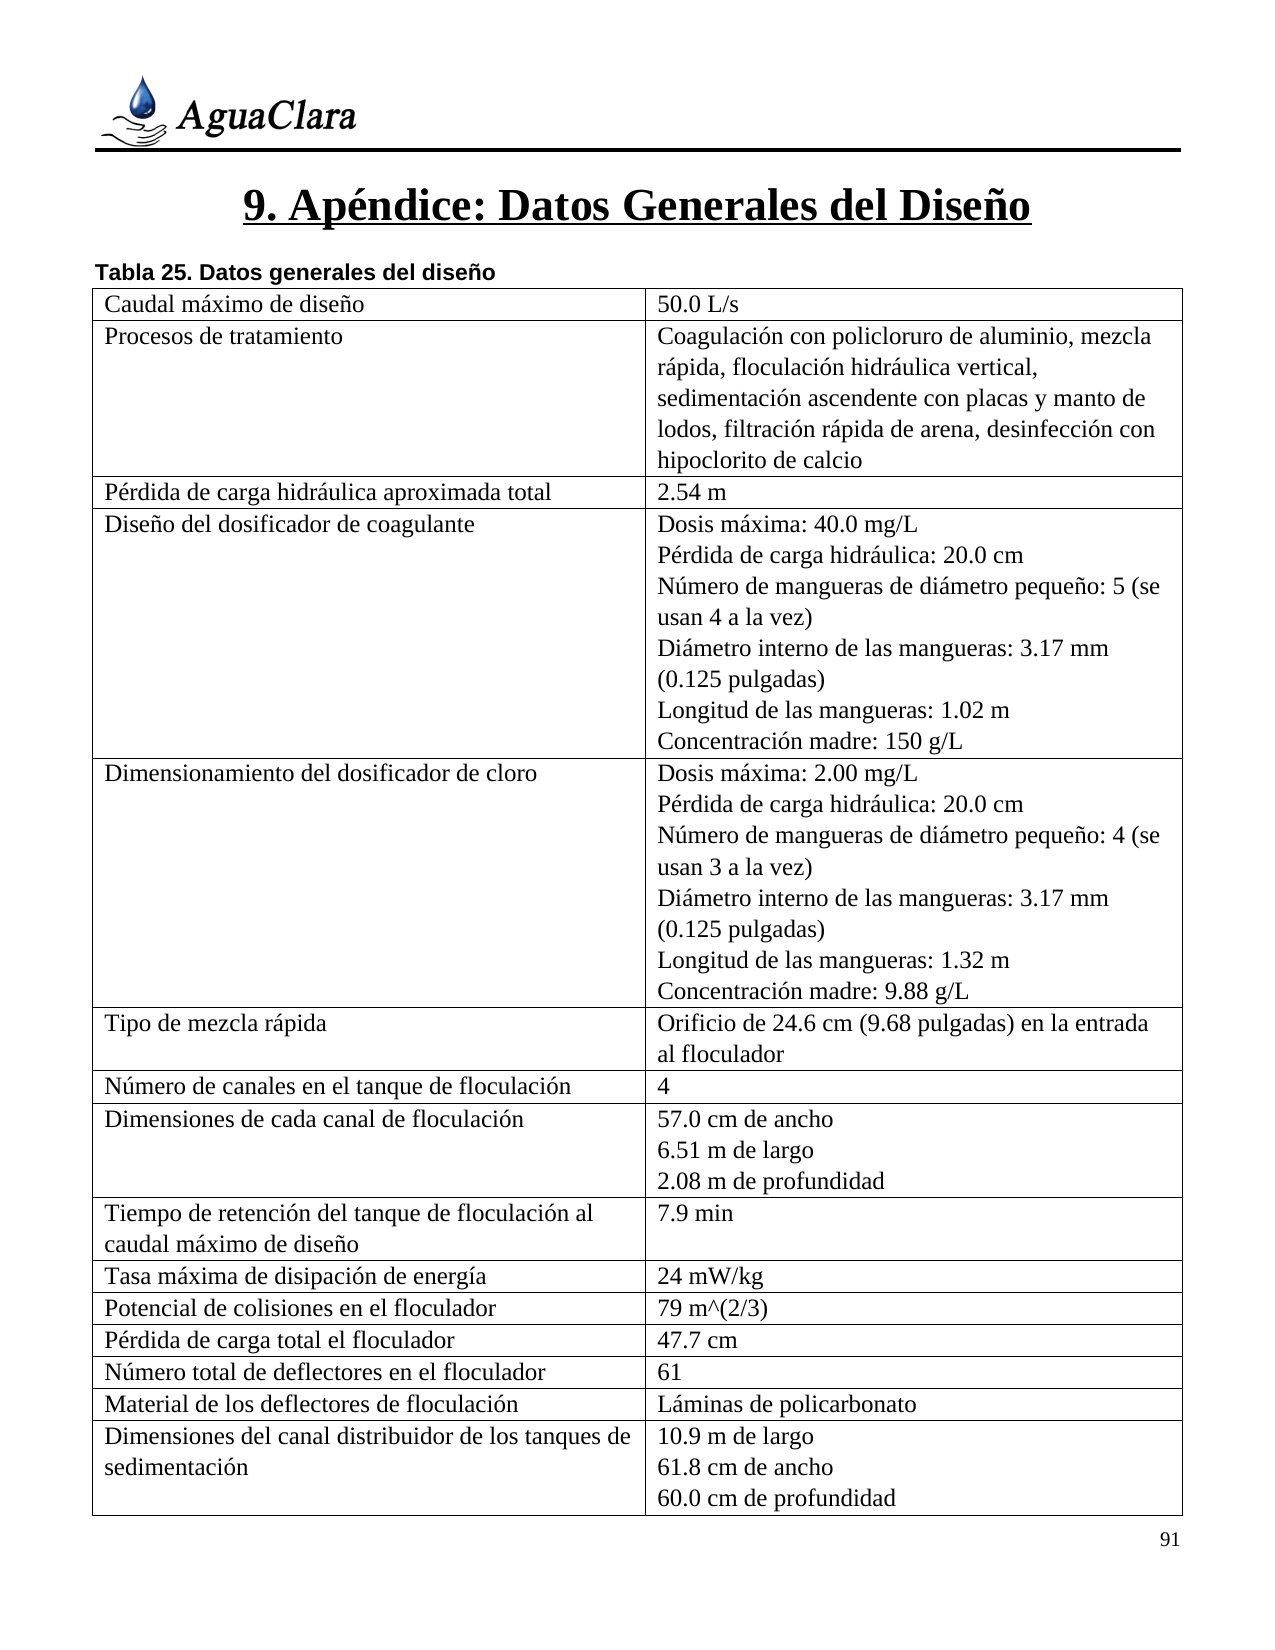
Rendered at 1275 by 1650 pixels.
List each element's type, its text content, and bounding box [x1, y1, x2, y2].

table_cell Material de los deflectores de floculación [93, 1389, 645, 1420]
table_cell Tasa máxima de disipación de energía [93, 1261, 645, 1292]
table_cell Orificio de 24.6 cm (9.68 pulgadas) en la entrada al floculador [646, 1008, 1182, 1070]
table_cell 24 mW/kg [646, 1261, 1182, 1292]
table_cell Dimensionamiento del dosificador de cloro [93, 759, 645, 1007]
subtitle . Apéndice: Datos Generales del Diseño [94, 177, 1181, 230]
table_cell 47.7 cm [646, 1325, 1182, 1356]
table_cell Dosis máxima: 2.00 mg/L Pérdida de carga hidráulica: 20.0 cm Número de mangueras de diámetro pequeño: 4 (se usan 3 a la vez) Diámetro interno de las mangueras: 3.17 mm (0.125 pulgadas) Longitud de las mangueras: 1.32 m Concentración madre: 9.88 g/L [646, 759, 1182, 1007]
table_cell Dimensiones del canal distribuidor de los tanques de sedimentación [93, 1421, 645, 1514]
table_cell 4 [646, 1071, 1182, 1103]
table_cell Dosis máxima: 40.0 mg/L Pérdida de carga hidráulica: 20.0 cm Número de mangueras de diámetro pequeño: 5 (se usan 4 a la vez) Diámetro interno de las mangueras: 3.17 mm (0.125 pulgadas) Longitud de las mangueras: 1.02 m Concentración madre: 150 g/L [646, 509, 1182, 757]
table_header 50.0 L/s [646, 289, 1182, 320]
table_cell Tiempo de retención del tanque de floculación al caudal máximo de diseño [93, 1198, 645, 1260]
table_cell Pérdida de carga hidráulica aproximada total [93, 477, 645, 508]
table_cell 79 m^(2/3) [646, 1293, 1182, 1324]
table_cell 57.0 cm de ancho 6.51 m de largo 2.08 m de profundidad [646, 1104, 1182, 1197]
table_cell Procesos de tratamiento [93, 321, 645, 476]
text Tabla 25. Datos generales del diseño [94, 259, 1181, 286]
table_cell Láminas de policarbonato [646, 1389, 1182, 1420]
table_cell Número de canales en el tanque de floculación [93, 1071, 645, 1103]
table_cell 2.54 m [646, 477, 1182, 508]
table_cell Tipo de mezcla rápida [93, 1008, 645, 1070]
table_cell Diseño del dosificador de coagulante [93, 509, 645, 757]
table_cell 61 [646, 1357, 1182, 1388]
table_cell Pérdida de carga total el floculador [93, 1325, 645, 1356]
table_cell Coagulación con policloruro de aluminio, mezcla rápida, floculación hidráulica vertical, sedimentación ascendente con placas y manto de lodos, filtración rápida de arena, desinfección con hipoclorito de calcio [646, 321, 1182, 476]
table_header Caudal máximo de diseño [93, 289, 645, 320]
table_cell Número total de deflectores en el floculador [93, 1357, 645, 1388]
table_cell 7.9 min [646, 1198, 1182, 1260]
table_cell Dimensiones de cada canal de floculación [93, 1104, 645, 1197]
table_cell 10.9 m de largo 61.8 cm de ancho 60.0 cm de profundidad [646, 1421, 1182, 1514]
picture [94, 75, 373, 148]
table_cell Potencial de colisiones en el floculador [93, 1293, 645, 1324]
